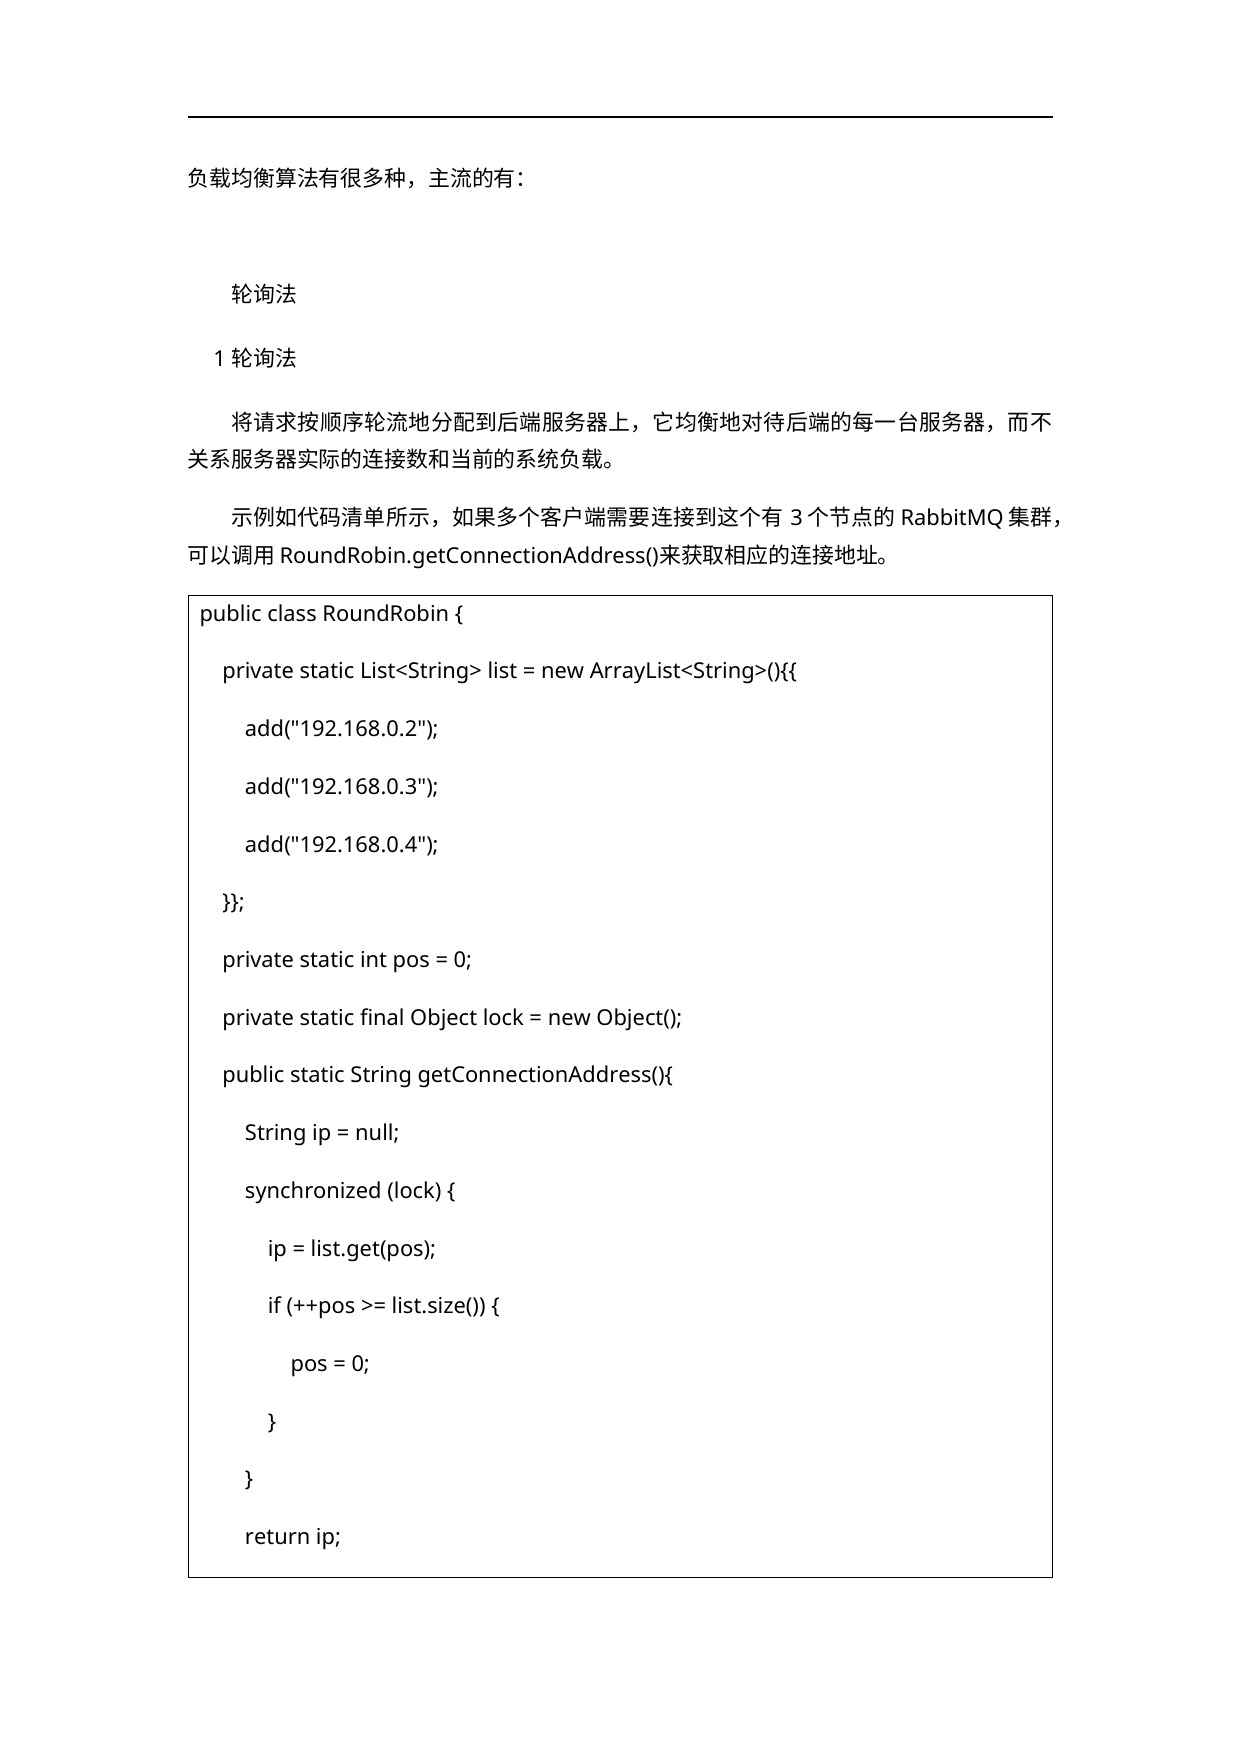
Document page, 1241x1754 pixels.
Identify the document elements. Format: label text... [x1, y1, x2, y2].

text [187, 161, 1053, 193]
text 轮询法 [187, 276, 1053, 309]
subtitle 轮询法 [187, 341, 1053, 373]
text 示例如代码清单所示，如果多个客户端需要连接到这个有3个节点的RabbitMQ集群，可以调用RoundRobin.getConnectionAddress()来获取相应的连接地址。 [187, 500, 1053, 570]
text 将请求按顺序轮流地分配到后端服务器上，它均衡地对待后端的每一台服务器，而不关系服务器实际的连接数和当前的系统负载。 [187, 405, 1053, 474]
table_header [189, 596, 1052, 1577]
